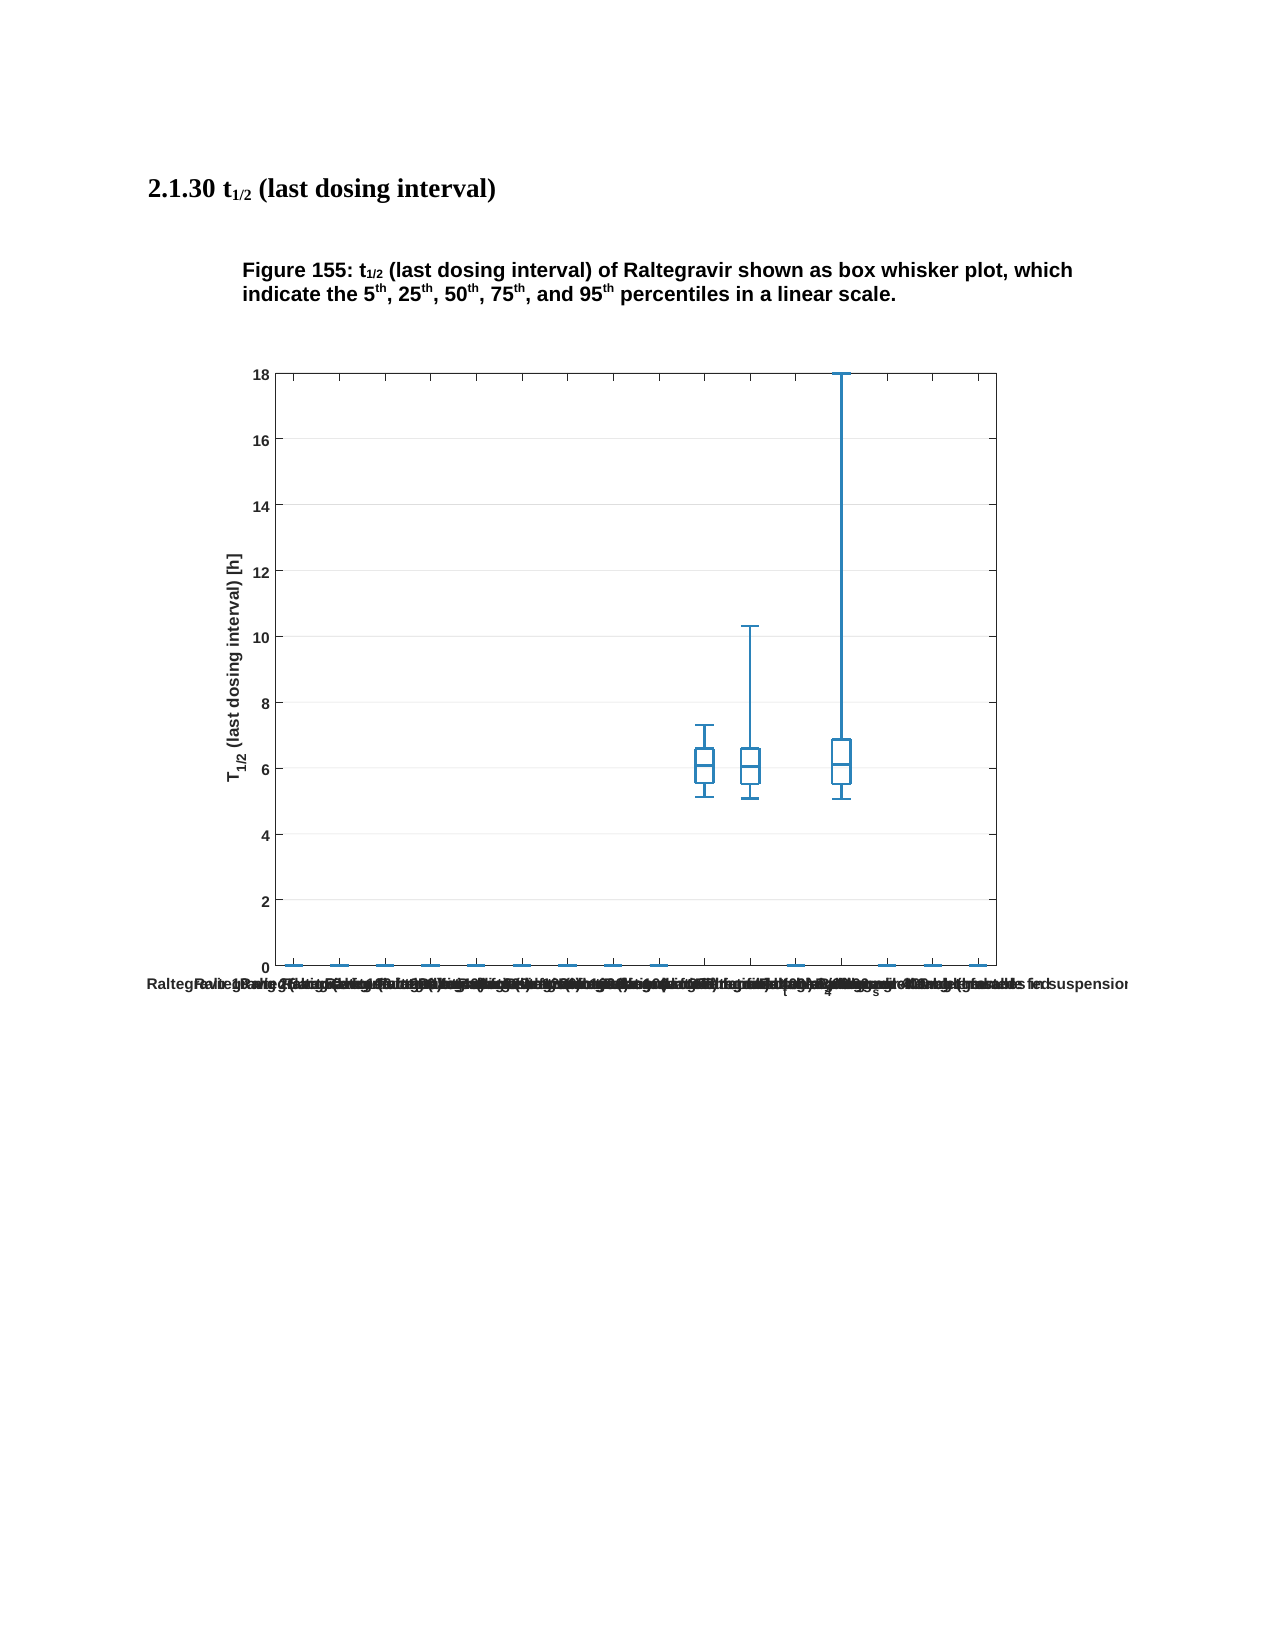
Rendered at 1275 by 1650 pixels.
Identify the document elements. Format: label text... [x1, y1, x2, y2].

subtitle t1/2 (last dosing interval) [148, 173, 1127, 204]
